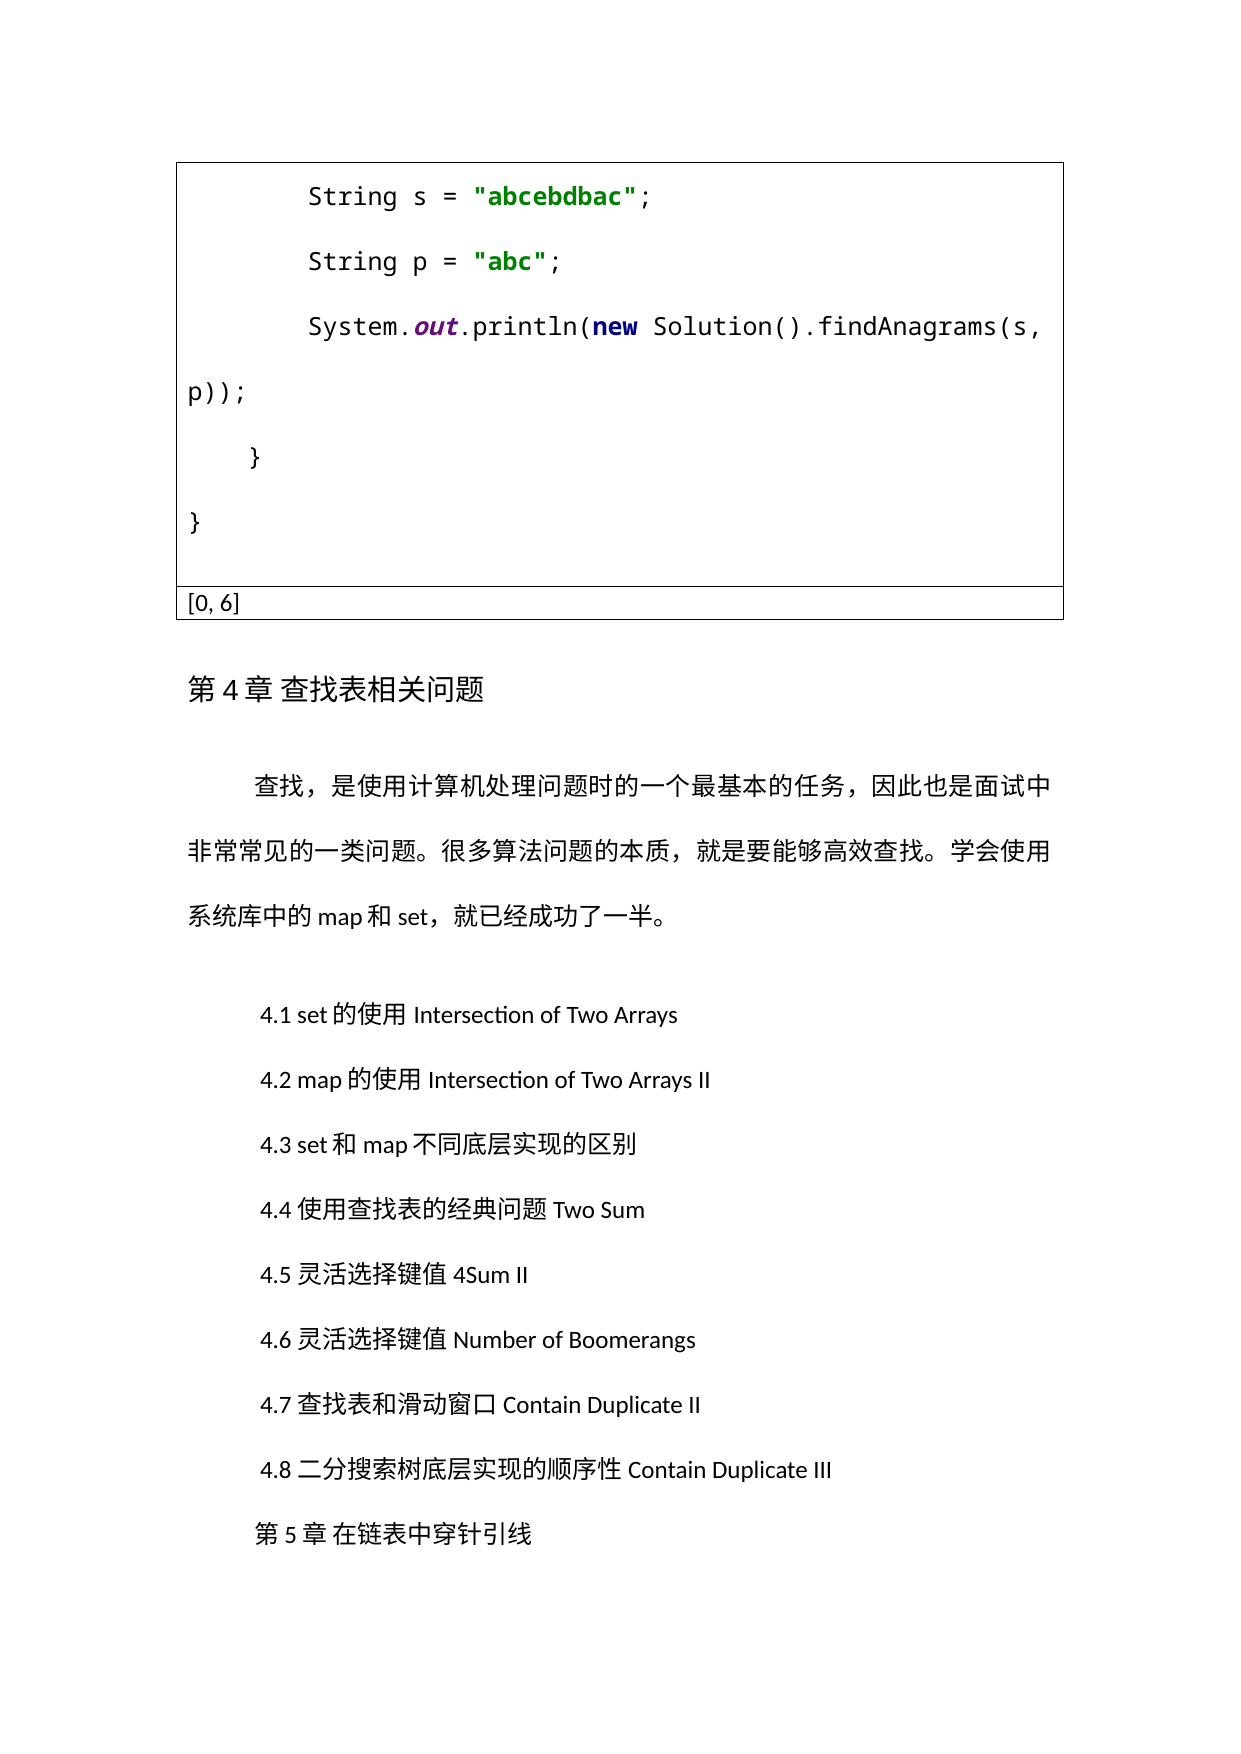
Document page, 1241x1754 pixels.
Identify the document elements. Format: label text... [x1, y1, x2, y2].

text 4.3 set和map不同底层实现的区别 [187, 1110, 1053, 1175]
text 4.5 灵活选择键值 4Sum II [187, 1240, 1053, 1305]
text 4.1 set的使用 Intersection of Two Arrays [187, 980, 1053, 1045]
table_cell [0, 6] [177, 587, 1063, 619]
text 4.6 灵活选择键值 Number of Boomerangs [187, 1305, 1053, 1370]
text 查找，是使用计算机处理问题时的一个最基本的任务，因此也是面试中非常常见的一类问题。很多算法问题的本质，就是要能够高效查找。学会使用系统库中的map和set，就已经成功了一半。 [187, 752, 1053, 947]
text 4.4 使用查找表的经典问题 Two Sum [187, 1175, 1053, 1240]
subtitle 第4章 查找表相关问题 [187, 655, 1053, 720]
text 4.7 查找表和滑动窗口 Contain Duplicate II [187, 1370, 1053, 1435]
text 第5章 在链表中穿针引线 [187, 1500, 1053, 1565]
text 4.8 二分搜索树底层实现的顺序性 Contain Duplicate III [187, 1435, 1053, 1500]
text 4.2 map的使用 Intersection of Two Arrays II [187, 1045, 1053, 1110]
